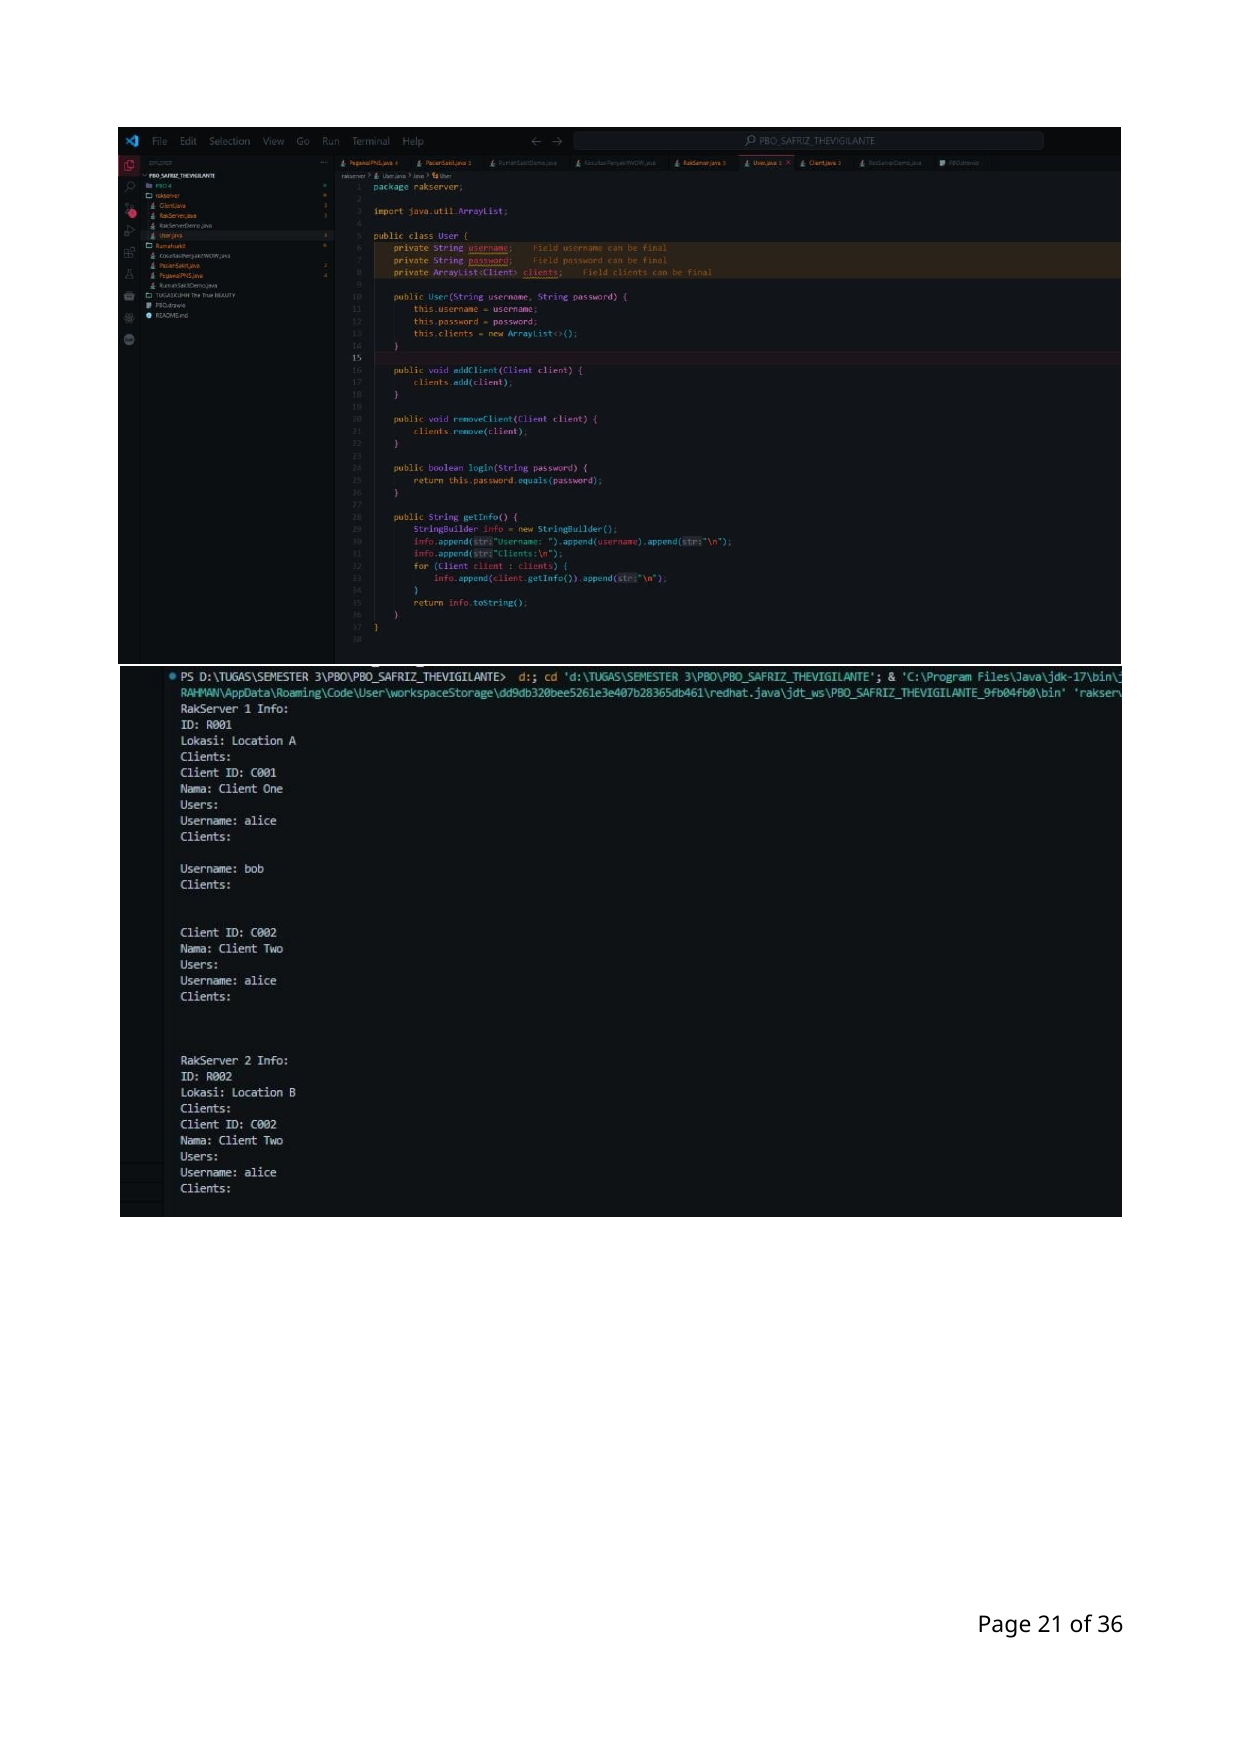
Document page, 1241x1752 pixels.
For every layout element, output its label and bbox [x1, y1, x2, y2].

picture [120, 666, 1122, 1217]
picture [118, 127, 1121, 664]
